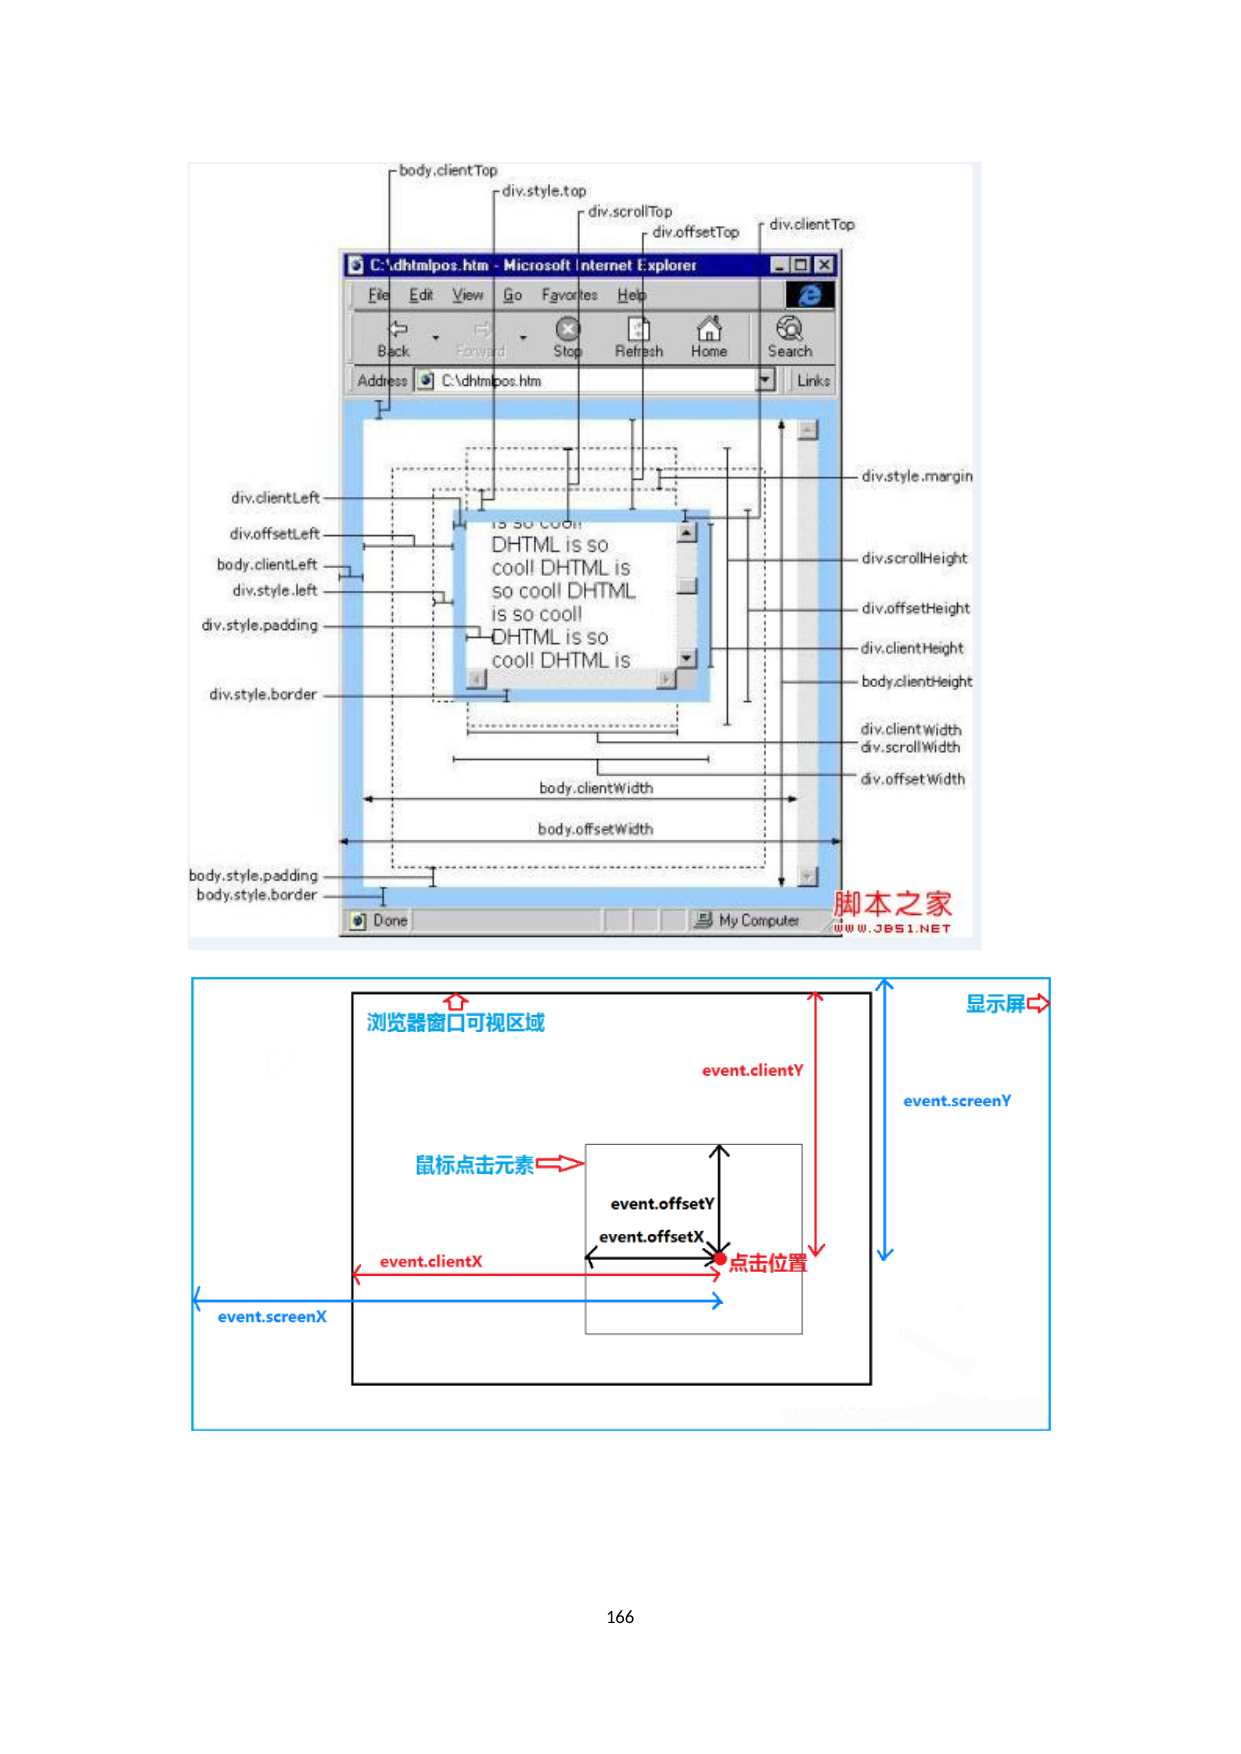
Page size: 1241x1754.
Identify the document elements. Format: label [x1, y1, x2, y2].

picture [187, 974, 1053, 1433]
picture [187, 162, 982, 950]
